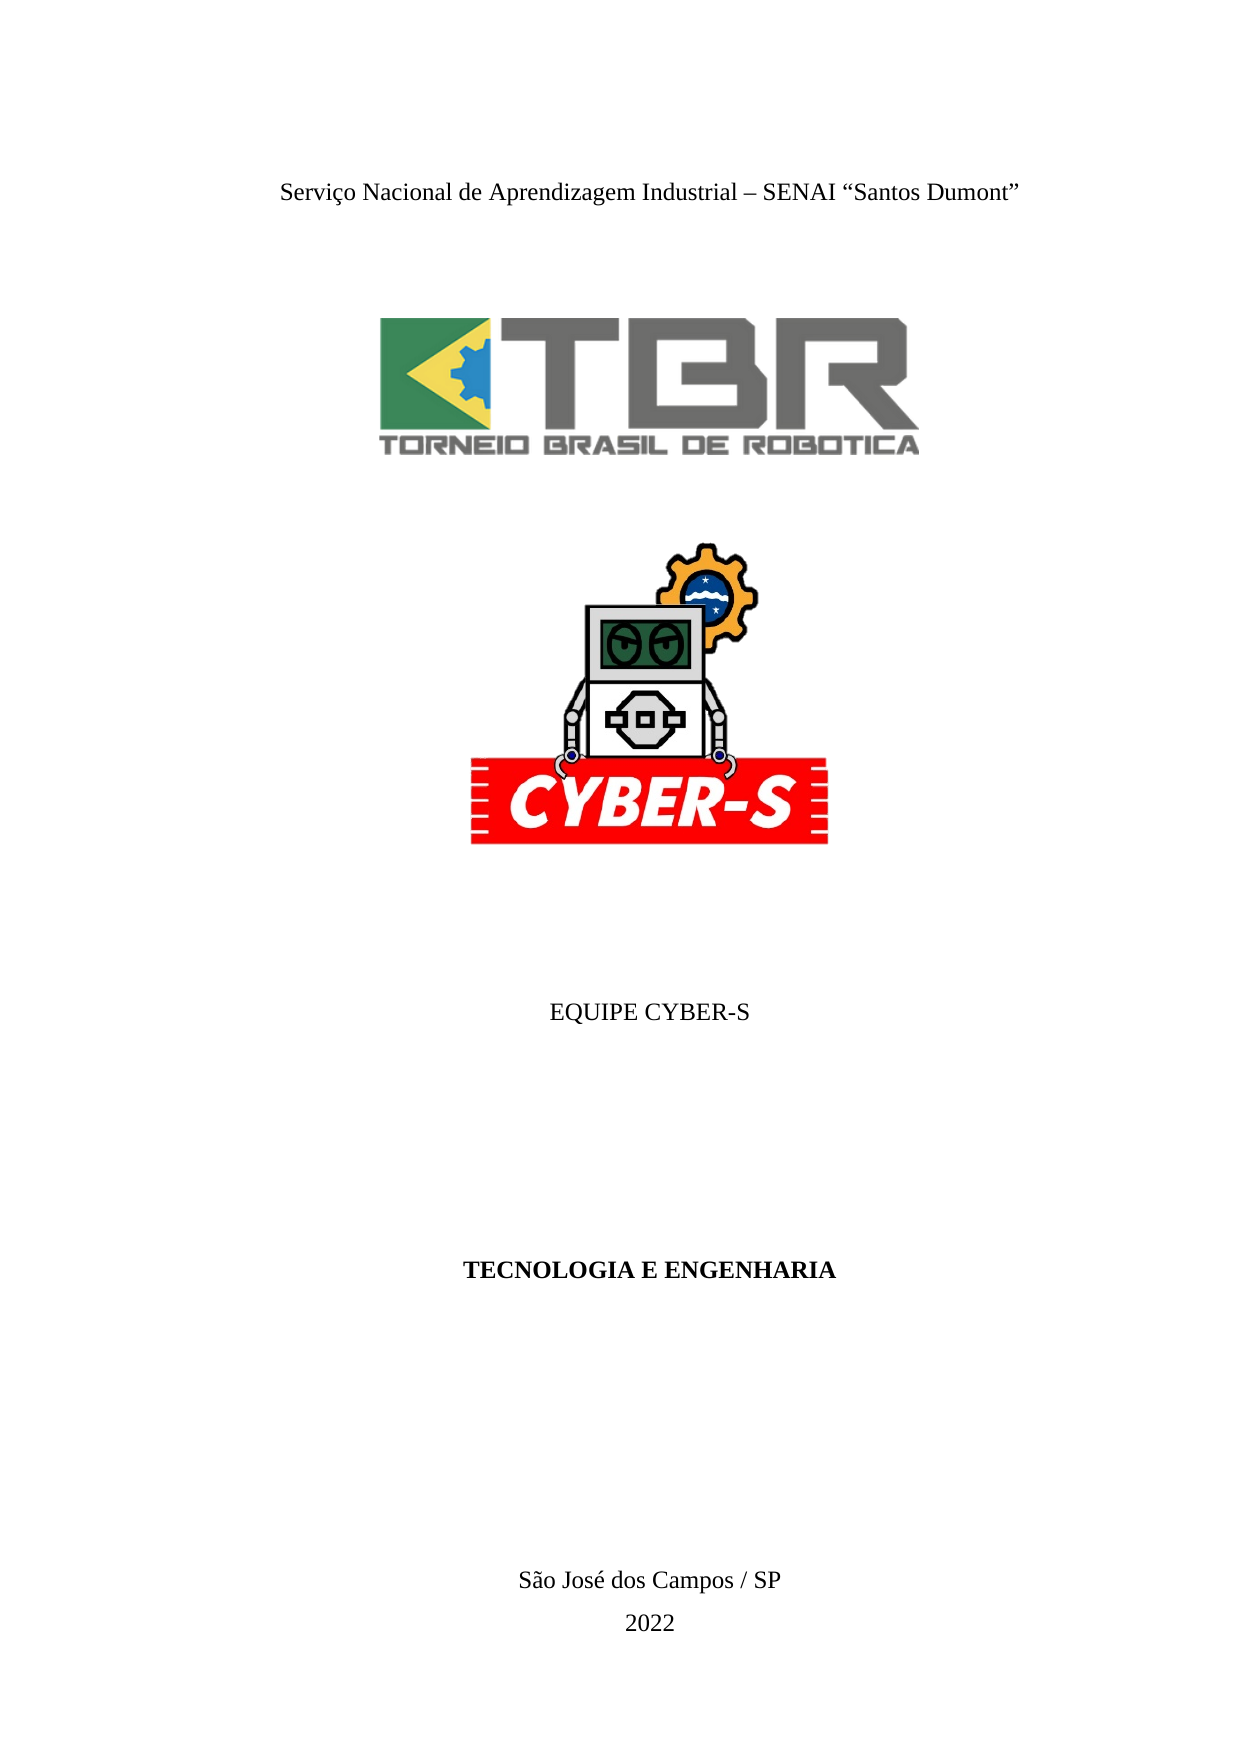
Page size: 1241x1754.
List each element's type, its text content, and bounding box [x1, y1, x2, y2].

text EQUIPE CYBER-S [177, 997, 1122, 1025]
picture [379, 318, 919, 455]
text TECNOLOGIA E ENGENHARIA [177, 1255, 1122, 1284]
picture [452, 539, 847, 856]
text Serviço Nacional de Aprendizagem Industrial – SENAI “Santos Dumont” [177, 177, 1122, 206]
